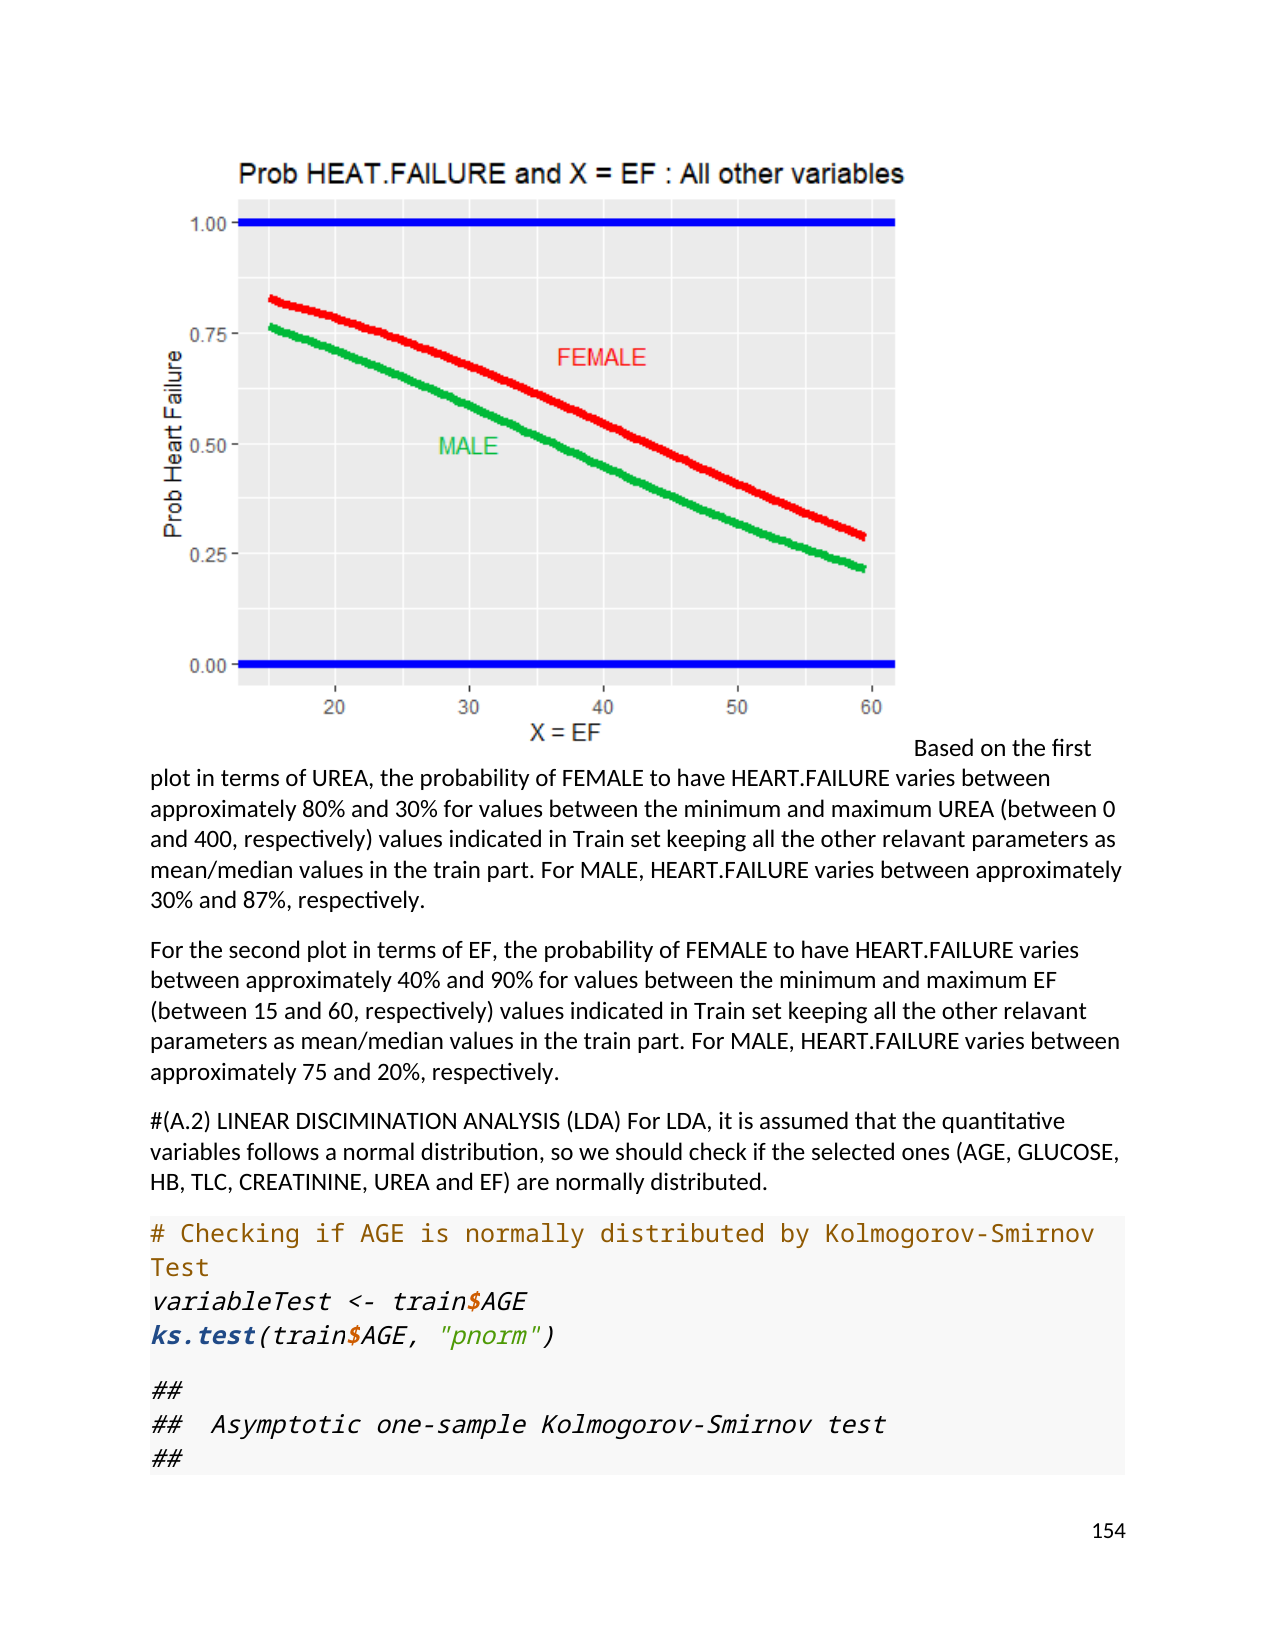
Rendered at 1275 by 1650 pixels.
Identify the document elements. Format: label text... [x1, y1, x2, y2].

text ## ## Asymptotic one-sample Kolmogorov-Smirnov test ## ## data: train$AGE ## D = 0.99997, p-value < 2.2e-16 ## alternative hypothesis: two-sided [180, 1373, 1125, 1475]
text # Checking if AGE is normally distributed by Kolmogorov-Smirnov Test variableTest <- train$AGE ks.test(train$AGE, "pnorm") [210, 1216, 1125, 1352]
picture [150, 150, 908, 757]
text For the second plot in terms of EF, the probability of FEMALE to have HEART.FAILURE varies between approximately 40% and 90% for values between the minimum and maximum EF (between 15 and 60, respectively) values indicated in Train set keeping all the other relavant parameters as mean/median values in the train part. For MALE, HEART.FAILURE varies between approximately 75 and 20%, respectively. [150, 934, 1125, 1087]
text #(A.2) LINEAR DISCIMINATION ANALYSIS (LDA) For LDA, it is assumed that the quantitative variables follows a normal distribution, so we should check if the selected ones (AGE, GLUCOSE, HB, TLC, CREATININE, UREA and EF) are normally distributed. [150, 1105, 1125, 1197]
